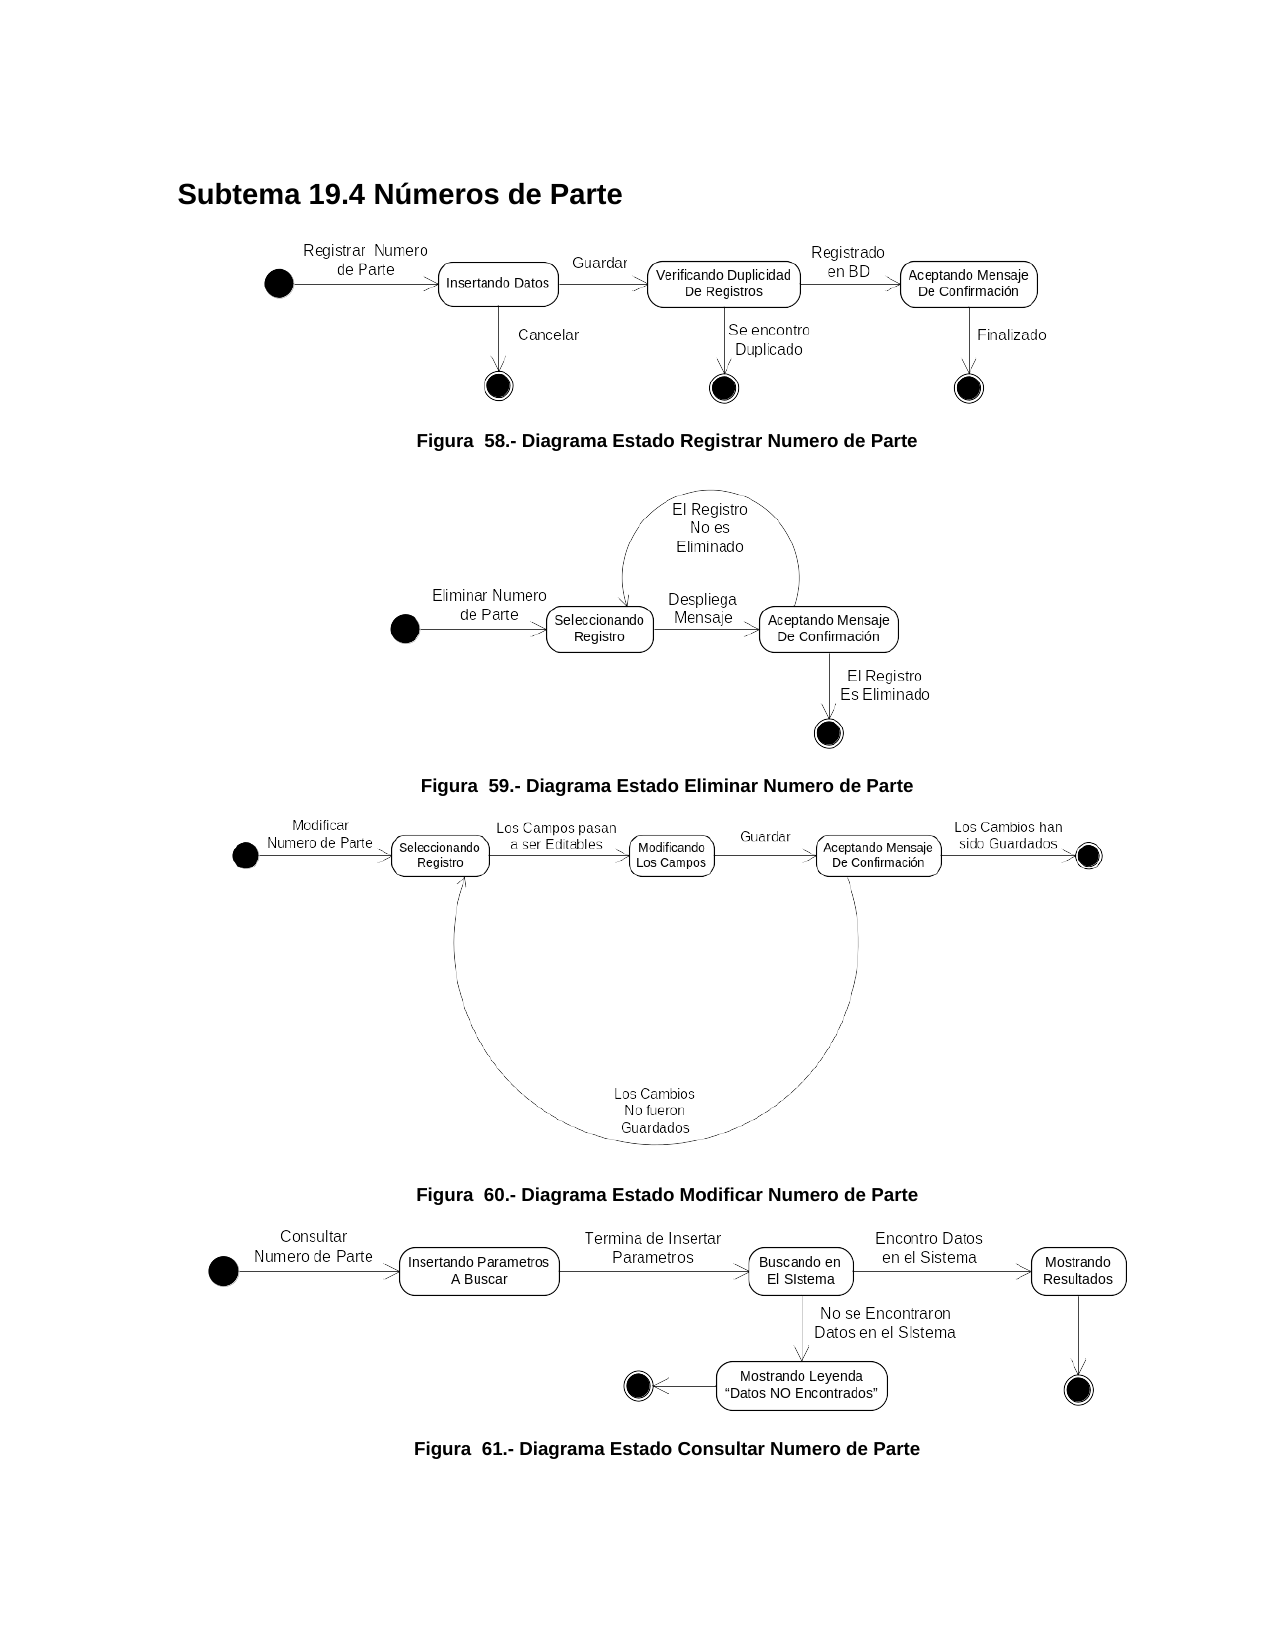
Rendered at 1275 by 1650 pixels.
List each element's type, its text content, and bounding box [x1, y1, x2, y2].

subtitle Números de Parte [177, 177, 1157, 211]
